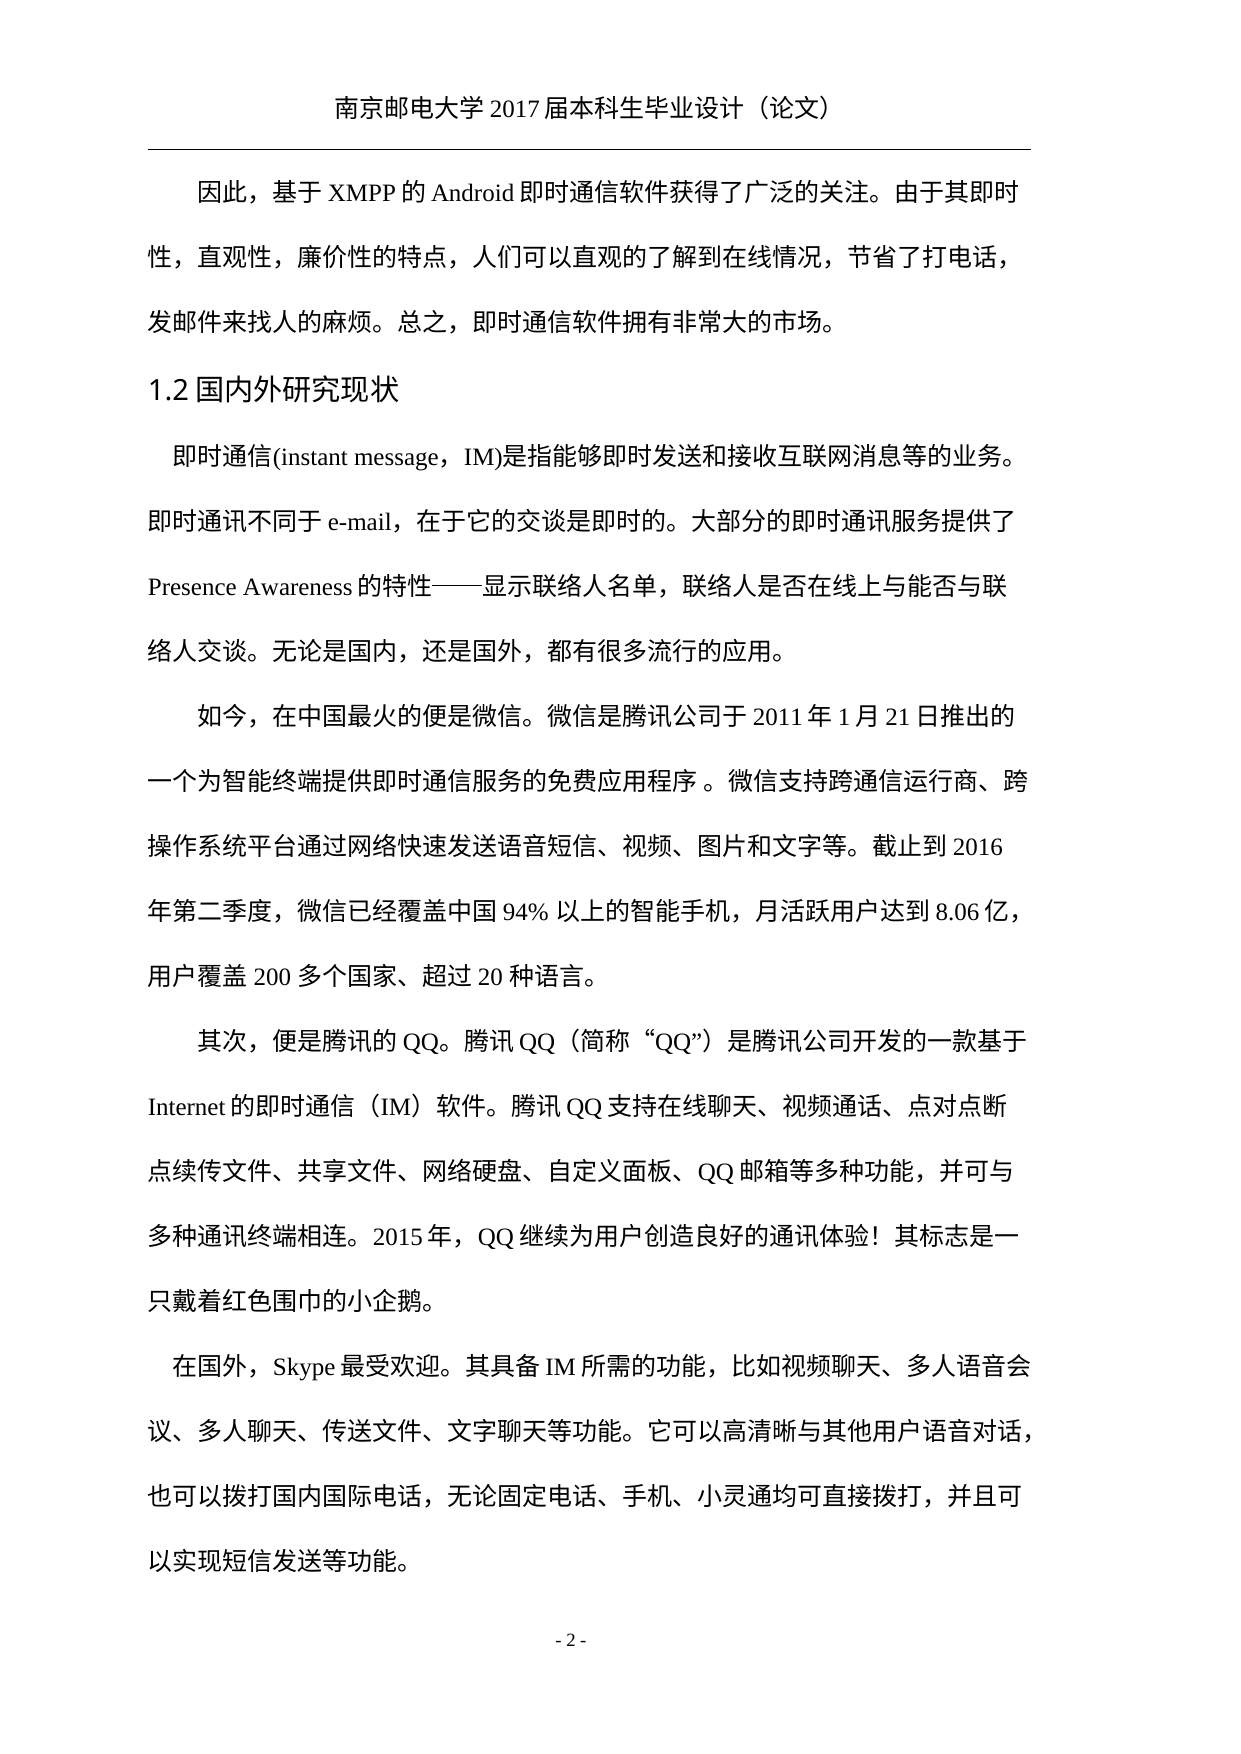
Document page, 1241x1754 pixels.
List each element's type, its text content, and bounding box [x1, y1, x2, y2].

text 在国外，Skype最受欢迎。其具备IM所需的功能，比如视频聊天、多人语音会议、多人聊天、传送文件、文字聊天等功能。它可以高清晰与其他用户语音对话，也可以拨打国内国际电话，无论固定电话、手机、小灵通均可直接拨打，并且可以实现短信发送等功能。 [148, 1332, 1031, 1592]
subtitle 1.2国内外研究现状 [148, 355, 1031, 420]
text 即时通信(instant message，IM)是指能够即时发送和接收互联网消息等的业务。即时通讯不同于e-mail，在于它的交谈是即时的。大部分的即时通讯服务提供了Presence Awareness的特性──显示联络人名单，联络人是否在线上与能否与联络人交谈。无论是国内，还是国外，都有很多流行的应用。 [148, 422, 1031, 682]
text 其次，便是腾讯的QQ。腾讯QQ（简称“QQ”）是腾讯公司开发的一款基于Internet的即时通信（IM）软件。腾讯QQ支持在线聊天、视频通话、点对点断点续传文件、共享文件、网络硬盘、自定义面板、QQ邮箱等多种功能，并可与多种通讯终端相连。2015年，QQ继续为用户创造良好的通讯体验！其标志是一只戴着红色围巾的小企鹅。 [148, 1007, 1031, 1332]
text 如今，在中国最火的便是微信。微信是腾讯公司于2011年1月21日推出的一个为智能终端提供即时通信服务的免费应用程序 。微信支持跨通信运行商、跨操作系统平台通过网络快速发送语音短信、视频、图片和文字等。截止到2016年第二季度，微信已经覆盖中国94% 以上的智能手机，月活跃用户达到 8.06亿，用户覆盖 200 多个国家、超过 20 种语言。 [148, 682, 1031, 1007]
text 因此，基于XMPP的Android即时通信软件获得了广泛的关注。由于其即时性，直观性，廉价性的特点，人们可以直观的了解到在线情况，节省了打电话，发邮件来找人的麻烦。总之，即时通信软件拥有非常大的市场。 [148, 158, 1031, 353]
